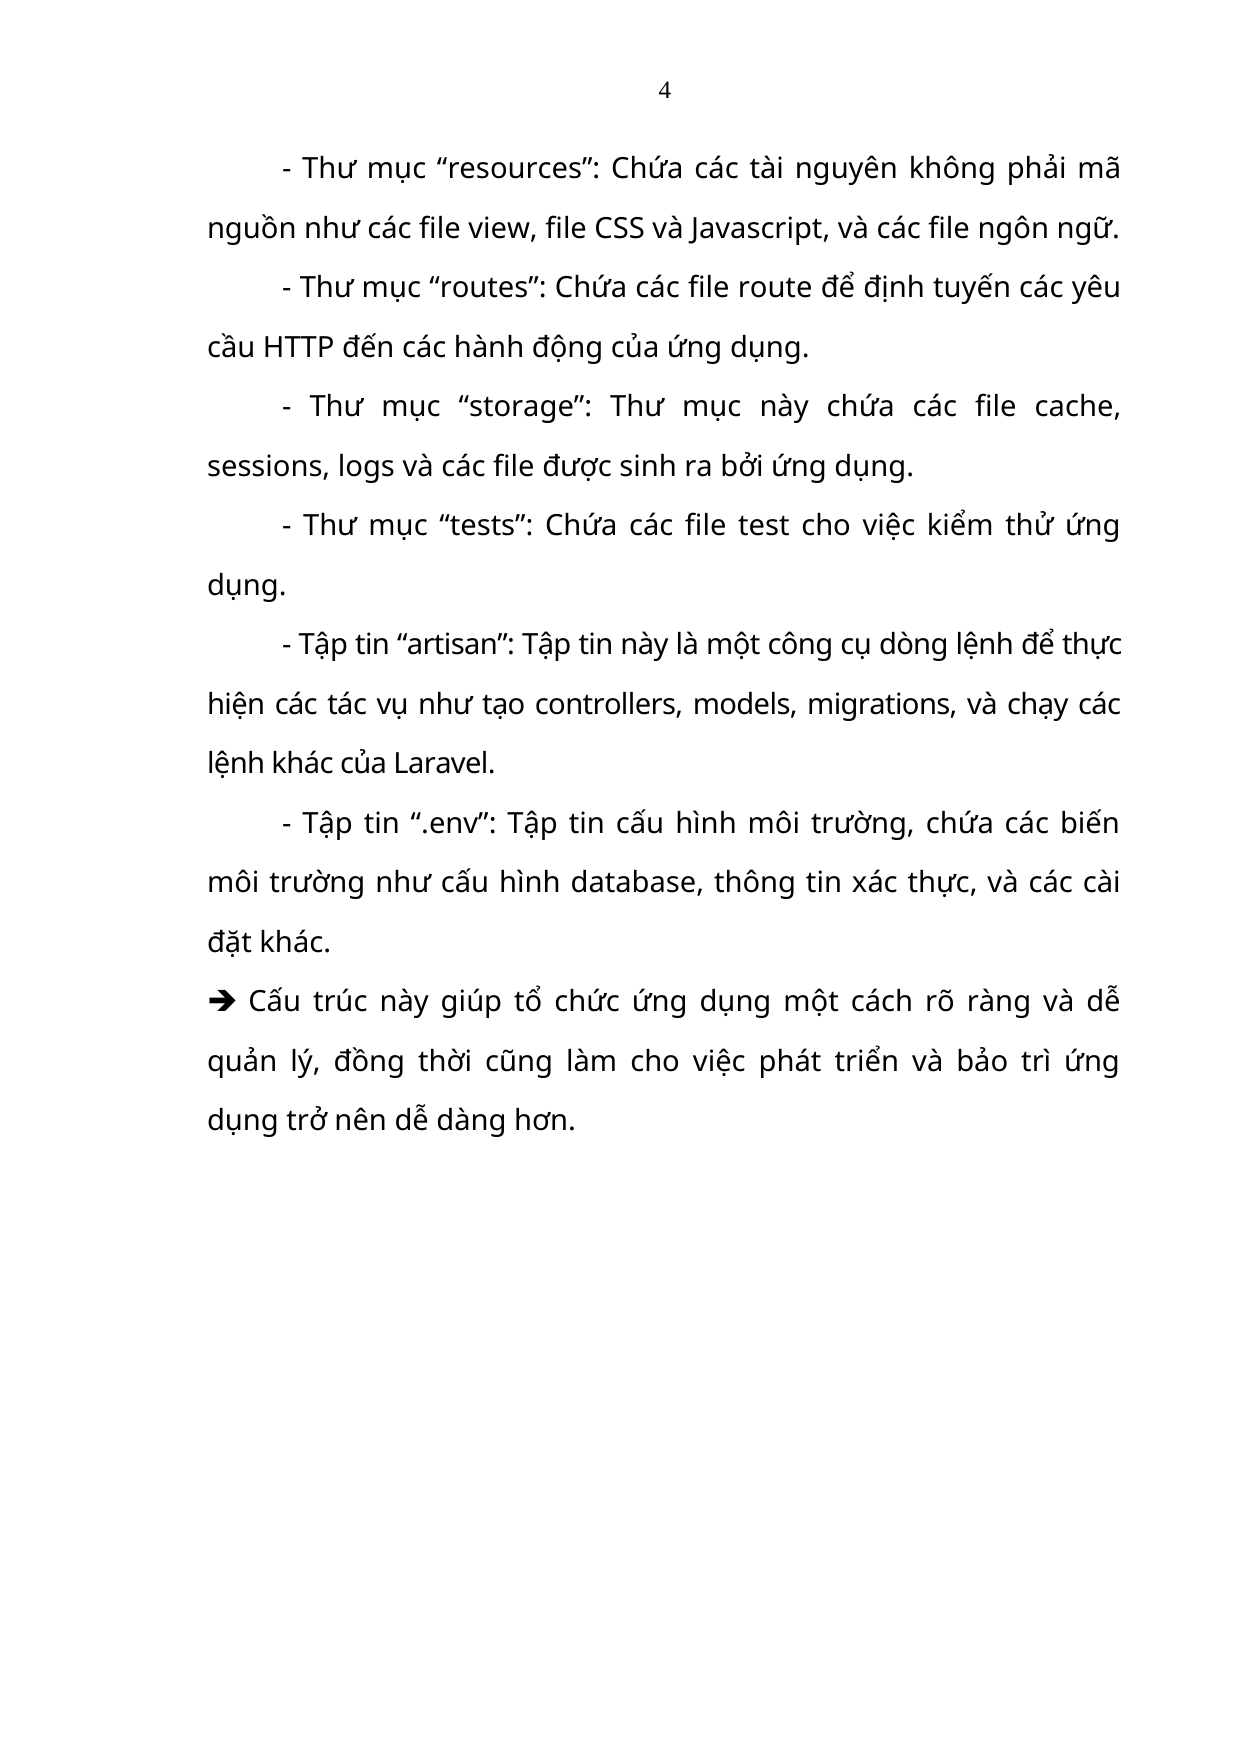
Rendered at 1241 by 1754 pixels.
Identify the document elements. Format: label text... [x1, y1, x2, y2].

text - Thư mục “storage”: Thư mục này chứa các file cache, sessions, logs và các file được sinh ra bởi ứng dụng. [207, 386, 1122, 485]
text Cấu trúc này giúp tổ chức ứng dụng một cách rõ ràng và dễ quản lý, đồng thời cũng làm cho việc phát triển và bảo trì ứng dụng trở nên dễ dàng hơn. [207, 980, 1122, 1139]
text - Tập tin “.env”: Tập tin cấu hình môi trường, chứa các biến môi trường như cấu hình database, thông tin xác thực, và các cài đặt khác. [207, 802, 1122, 961]
text - Thư mục “resources”: Chứa các tài nguyên không phải mã nguồn như các file view, file CSS và Javascript, và các file ngôn ngữ. [207, 148, 1122, 247]
text - Tập tin “artisan”: Tập tin này là một công cụ dòng lệnh để thực hiện các tác vụ như tạo controllers, models, migrations, và chạy các lệnh khác của Laravel. [207, 623, 1122, 782]
text - Thư mục “routes”: Chứa các file route để định tuyến các yêu cầu HTTP đến các hành động của ứng dụng. [207, 267, 1122, 366]
text - Thư mục “tests”: Chứa các file test cho việc kiểm thử ứng dụng. [207, 504, 1122, 604]
